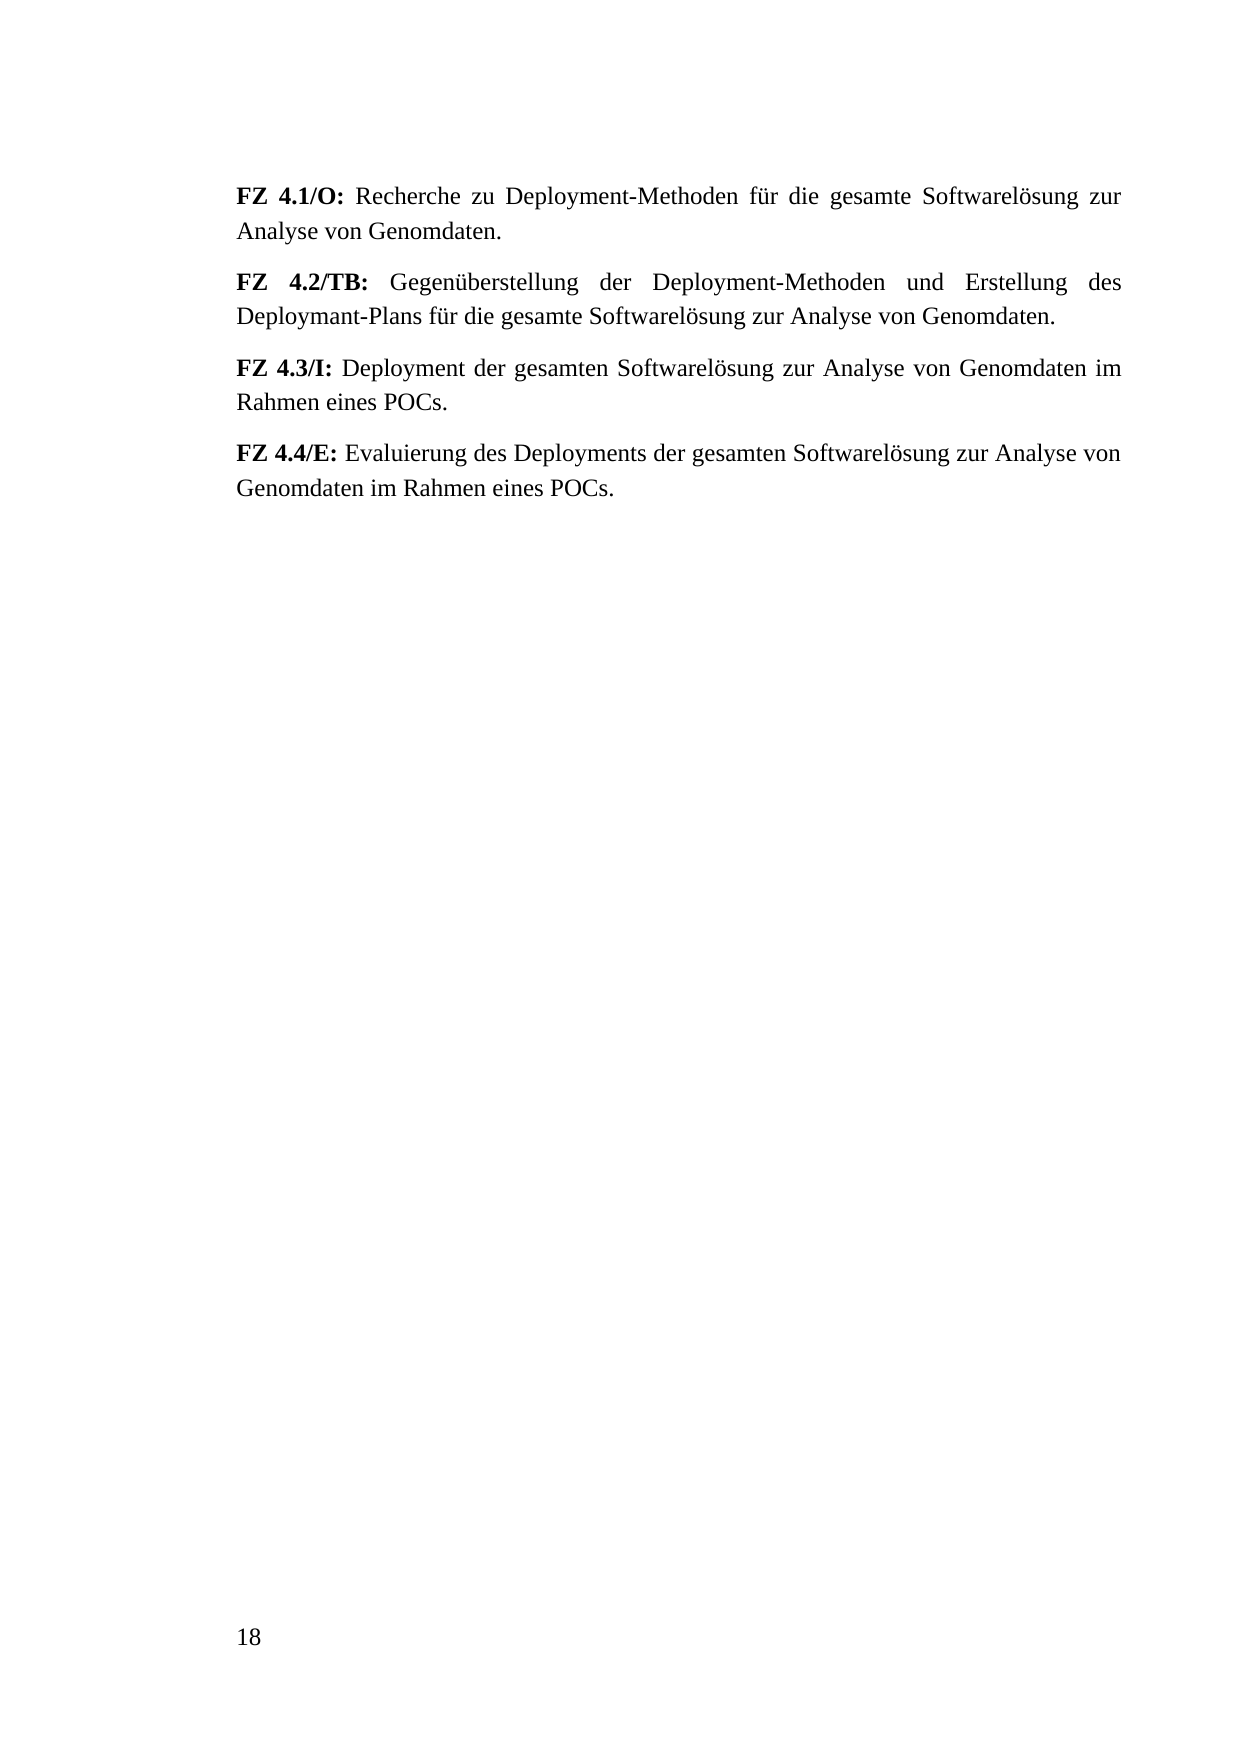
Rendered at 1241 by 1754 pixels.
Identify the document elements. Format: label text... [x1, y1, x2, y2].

text FZ 4.2/TB: Gegenüberstellung der Deployment-Methoden und Erstellung des Deploymant-Plans für die gesamte Softwarelösung zur Analyse von Genomdaten. [236, 267, 1122, 330]
text FZ 4.3/I: Deployment der gesamten Softwarelösung zur Analyse von Genomdaten im Rahmen eines POCs. [236, 353, 1122, 416]
text FZ 4.4/E: Evaluierung des Deployments der gesamten Softwarelösung zur Analyse von Genomdaten im Rahmen eines POCs. [236, 438, 1122, 501]
text FZ 4.1/O: Recherche zu Deployment-Methoden für die gesamte Softwarelösung zur Analyse von Genomdaten. [236, 181, 1122, 244]
